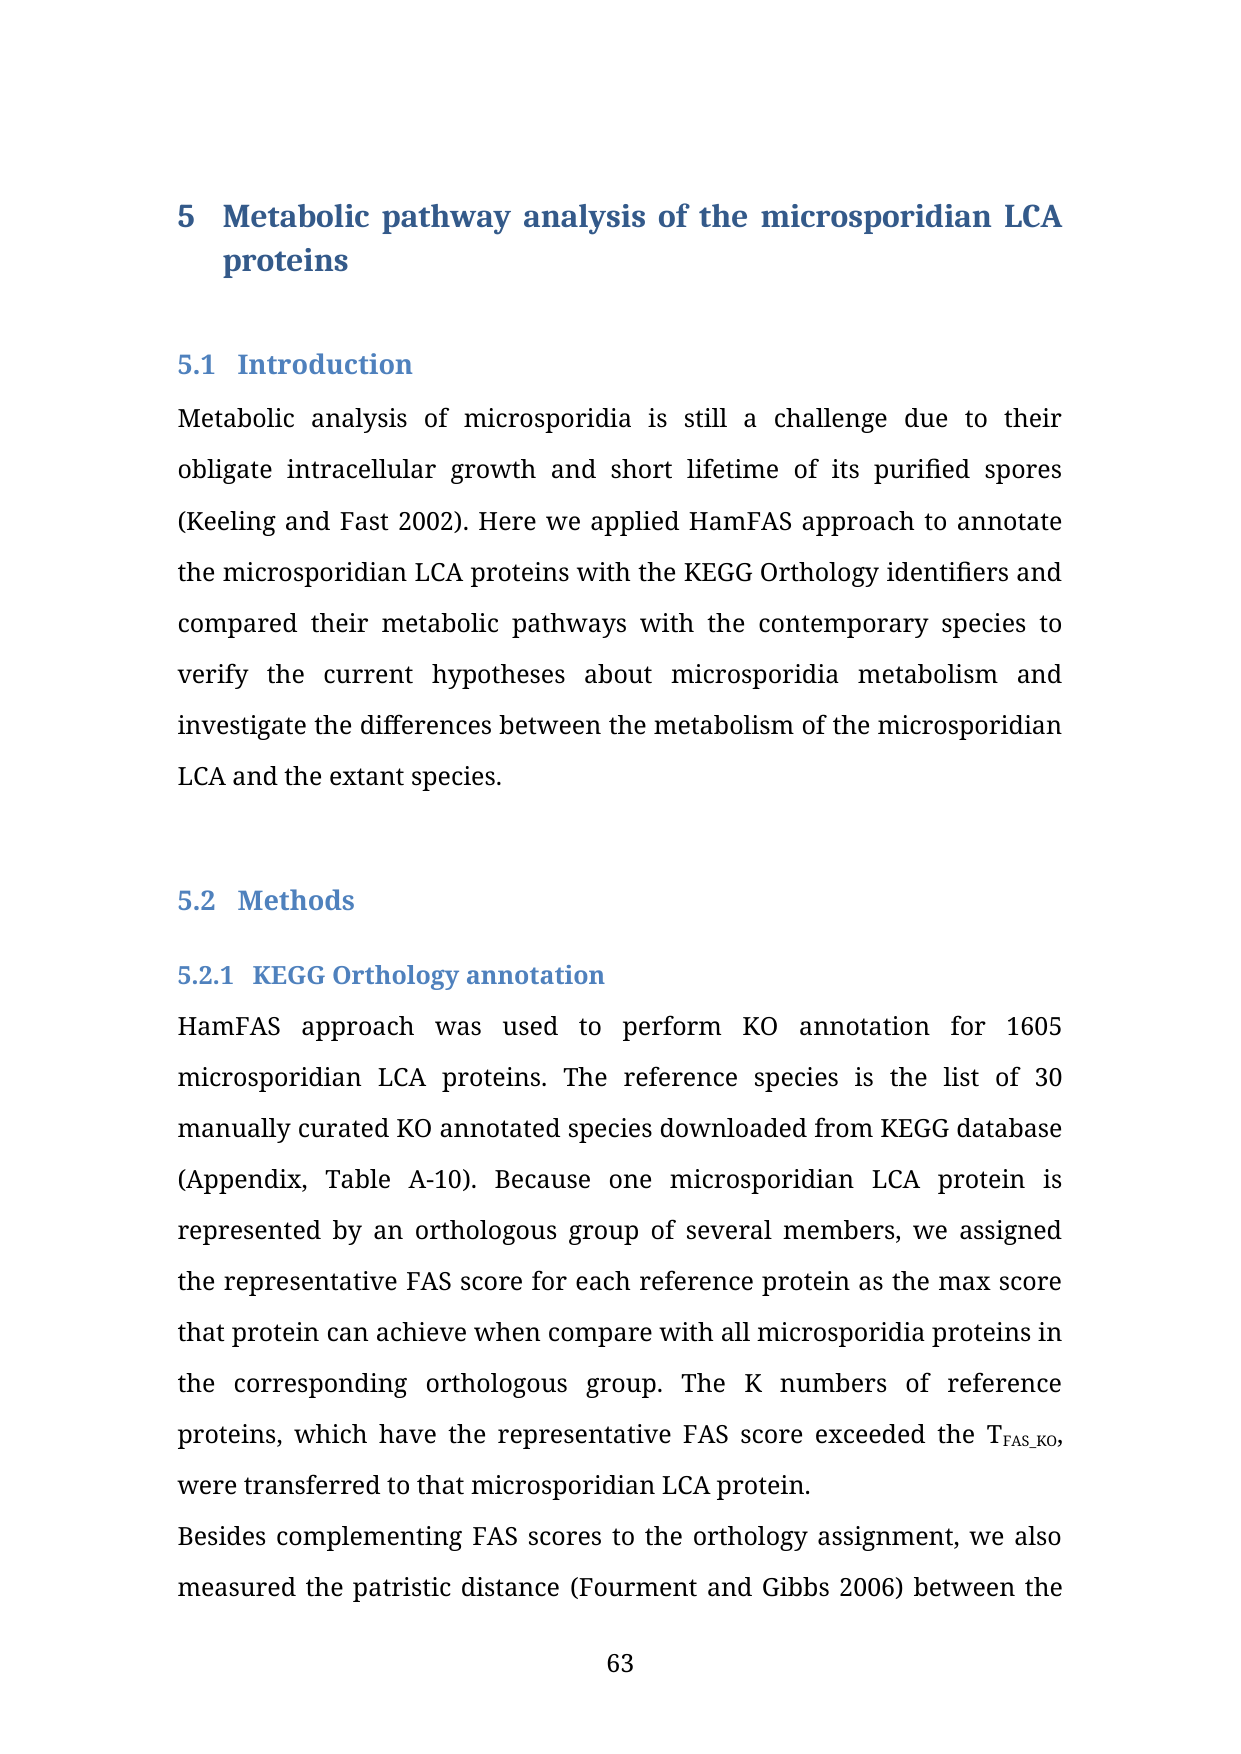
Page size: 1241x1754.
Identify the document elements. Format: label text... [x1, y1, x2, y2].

subtitle Metabolic pathway analysis of the microsporidian LCA proteins [177, 198, 1063, 280]
subtitle Methods [177, 881, 1063, 918]
subtitle Introduction [177, 346, 1063, 383]
text Metabolic analysis of microsporidia is still a challenge due to their obligate intracellular growth and short lifetime of its purified spores (Keeling and Fast 2002). Here we applied HamFAS approach to annotate the microsporidian LCA proteins with the KEGG Orthology identifiers and compared their metabolic pathways with the contemporary species to verify the current hypotheses about microsporidia metabolism and investigate the differences between the metabolism of the microsporidian LCA and the extant species. [177, 401, 1063, 792]
subtitle KEGG Orthology annotation [177, 957, 1063, 992]
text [177, 1519, 1063, 1604]
